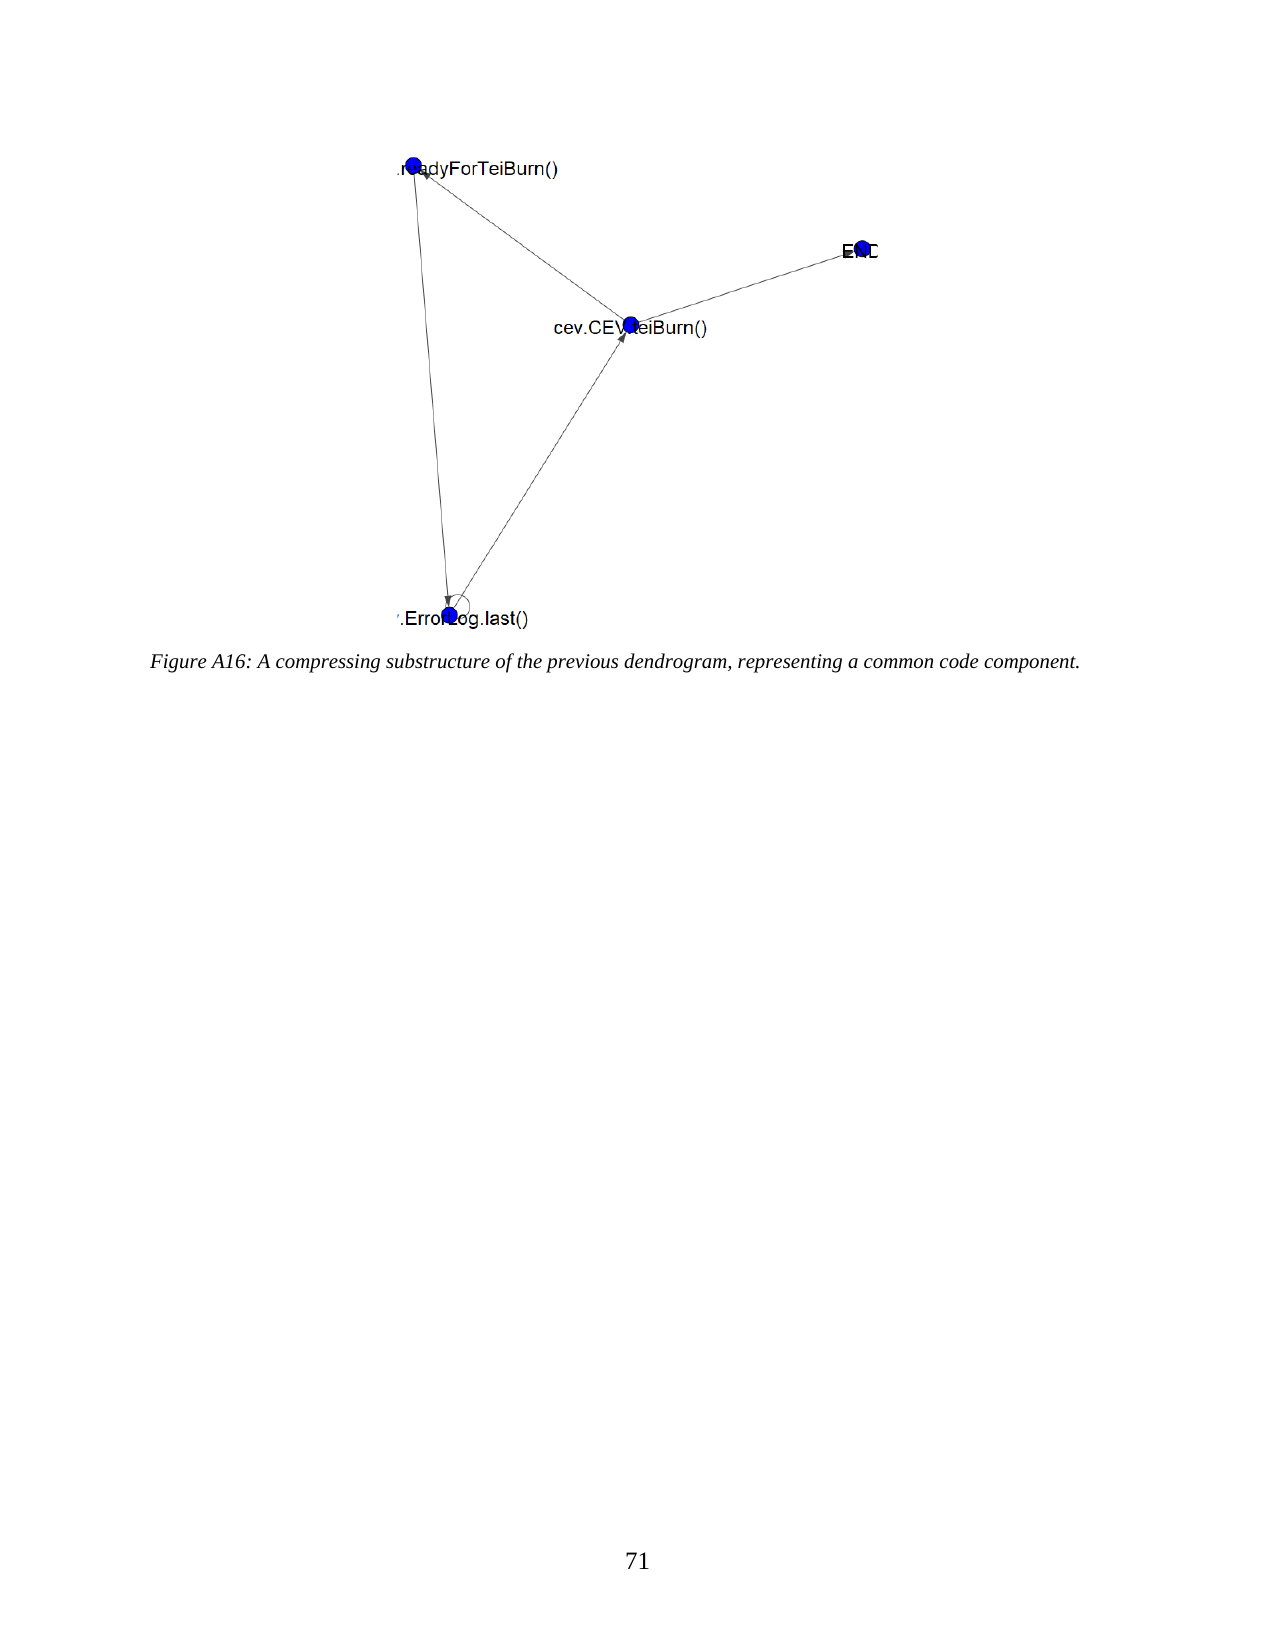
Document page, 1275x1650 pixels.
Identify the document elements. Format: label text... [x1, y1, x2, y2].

picture [397, 150, 878, 631]
text Figure A16: A compressing substructure of the previous dendrogram, representing a common code component. [150, 649, 1125, 673]
